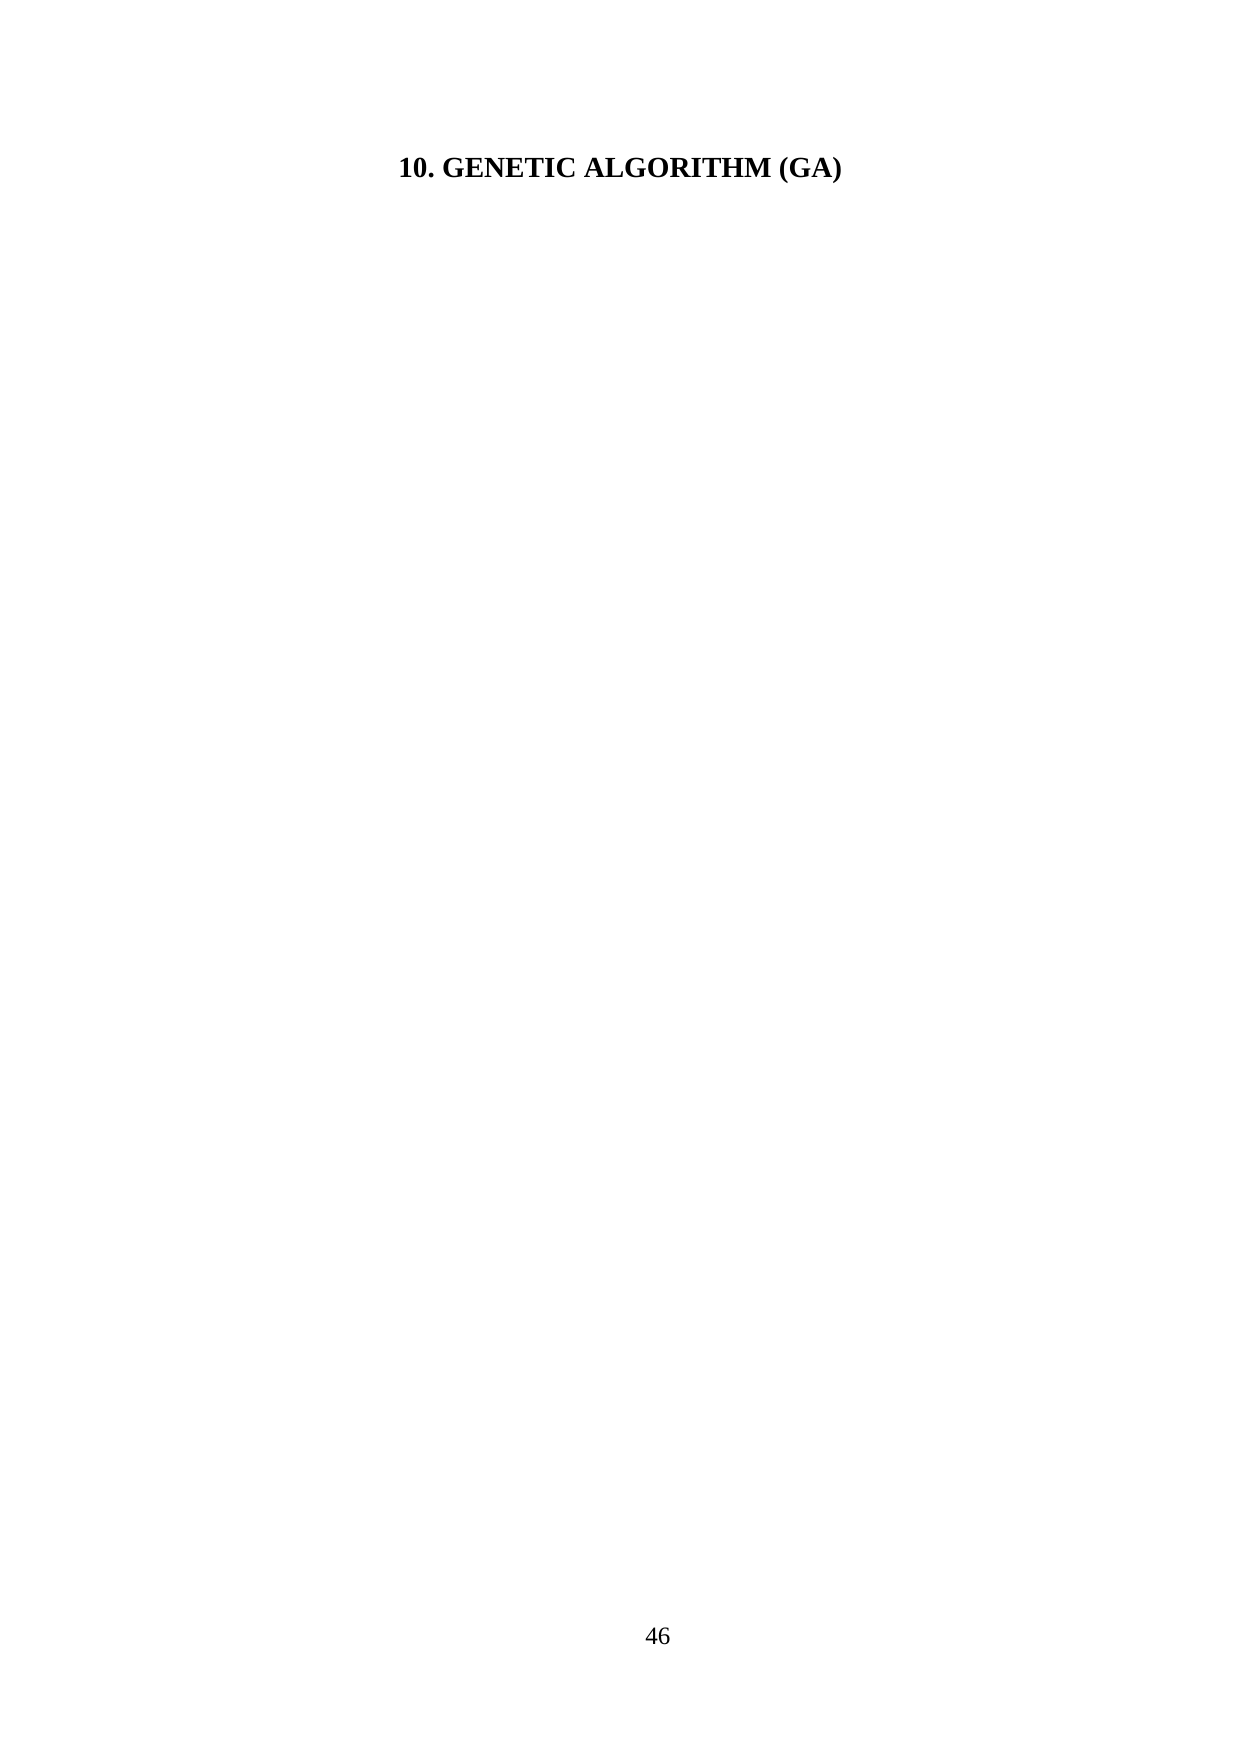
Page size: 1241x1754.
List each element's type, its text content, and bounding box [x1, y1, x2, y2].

subtitle Genetic Algorithm (GA) [187, 150, 1053, 183]
